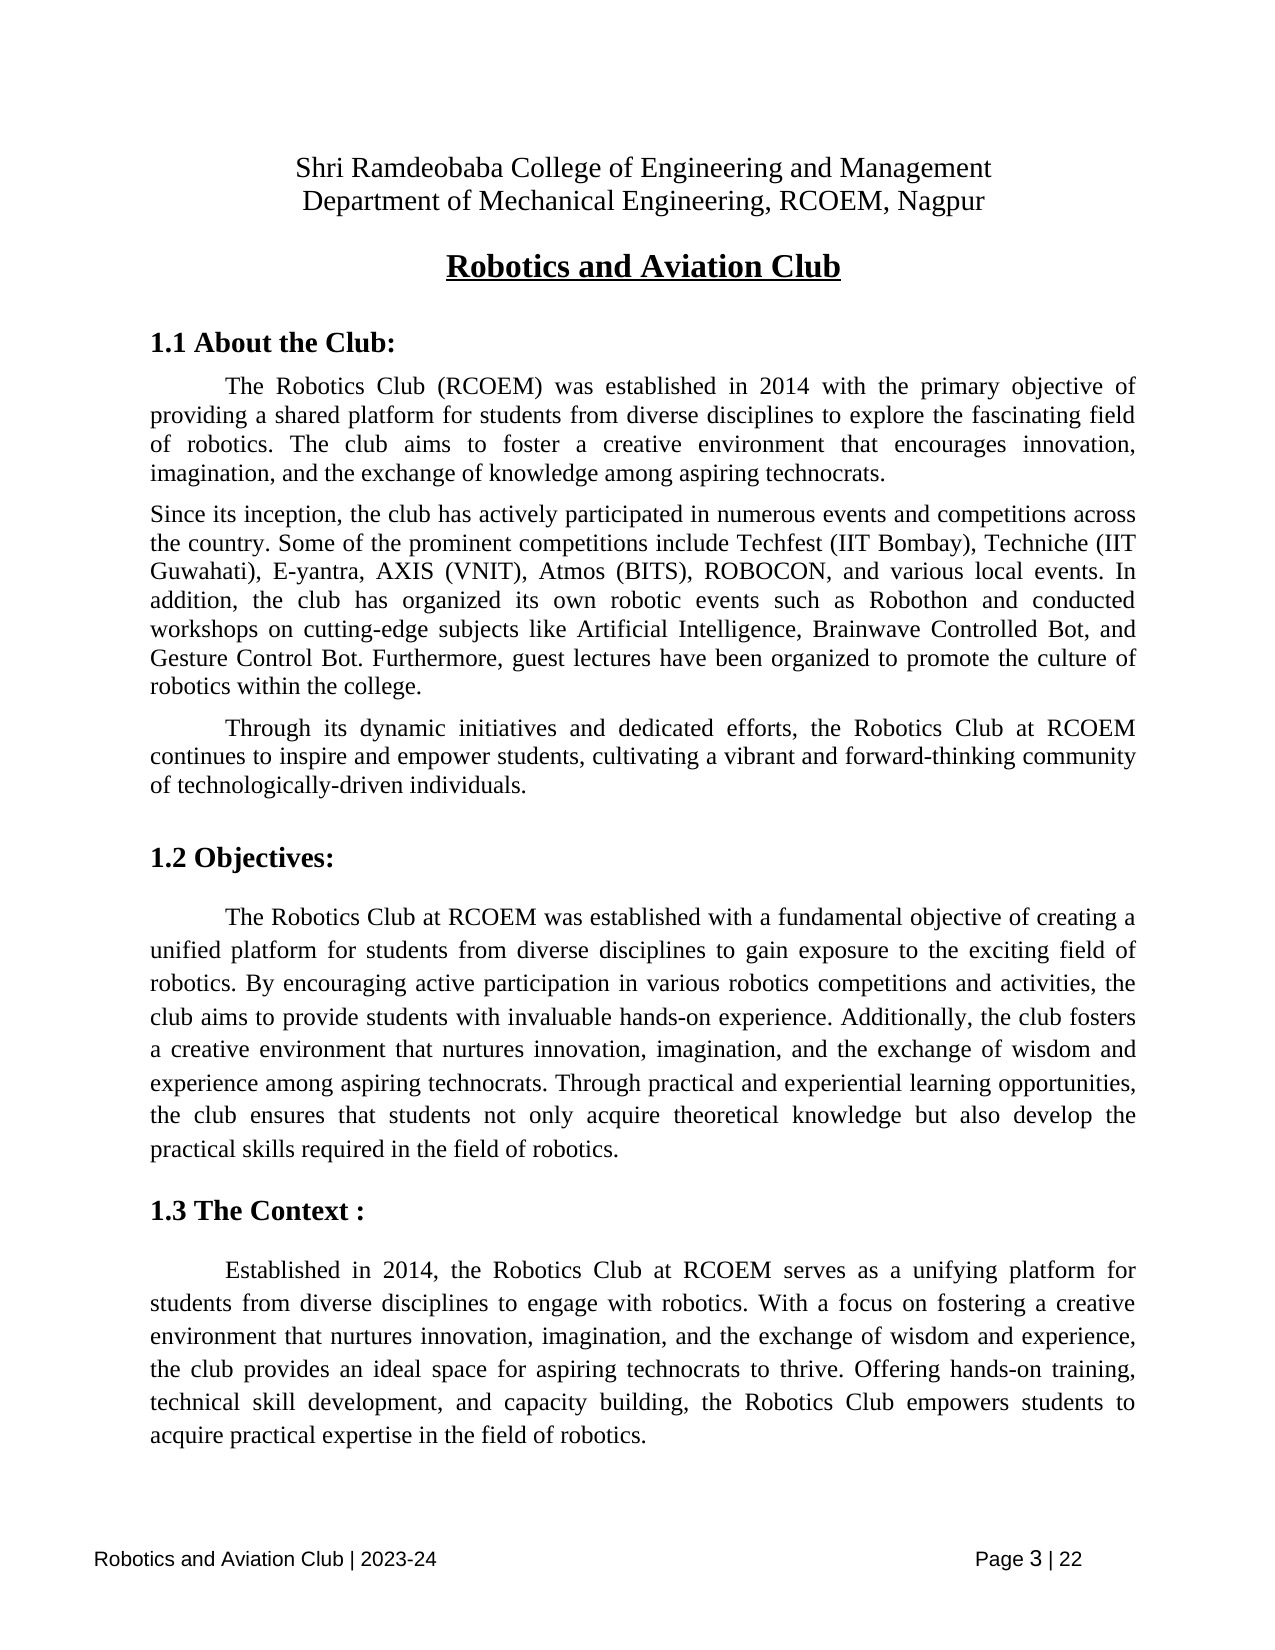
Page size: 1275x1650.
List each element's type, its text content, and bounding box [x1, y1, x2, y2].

text Through its dynamic initiatives and dedicated efforts, the Robotics Club at RCOEM continues to inspire and empower students, cultivating a vibrant and forward-thinking community of technologically-driven individuals. [150, 713, 1137, 799]
text Robotics and Aviation Club [150, 246, 1137, 284]
text The Robotics Club (RCOEM) was established in 2014 with the primary objective of providing a shared platform for students from diverse disciplines to explore the fascinating field of robotics. The club aims to foster a creative environment that encourages innovation, imagination, and the exchange of knowledge among aspiring technocrats. [150, 371, 1137, 486]
text 1.2 Objectives: [150, 840, 1137, 874]
text Established in 2014, the Robotics Club at RCOEM serves as a unifying platform for students from diverse disciplines to engage with robotics. With a focus on fostering a creative environment that nurtures innovation, imagination, and the exchange of wisdom and experience, the club provides an ideal space for aspiring technocrats to thrive. Offering hands-on training, technical skill development, and capacity building, the Robotics Club empowers students to acquire practical expertise in the field of robotics. [150, 1255, 1137, 1449]
text 1.3 The Context : [150, 1193, 1137, 1227]
text Since its inception, the club has actively participated in numerous events and competitions across the country. Some of the prominent competitions include Techfest (IIT Bombay), Techniche (IIT Guwahati), E-yantra, AXIS (VNIT), Atmos (BITS), ROBOCON, and various local events. In addition, the club has organized its own robotic events such as Robothon and conducted workshops on cutting-edge subjects like Artificial Intelligence, Brainwave Controlled Bot, and Gesture Control Bot. Furthermore, guest lectures have been organized to promote the culture of robotics within the college. [150, 499, 1137, 700]
text Department of Mechanical Engineering, RCOEM, Nagpur [150, 183, 1137, 217]
text 1.1 About the Club: [150, 325, 1137, 359]
text The Robotics Club at RCOEM was established with a fundamental objective of creating a unified platform for students from diverse disciplines to gain exposure to the exciting field of robotics. By encouraging active participation in various robotics competitions and activities, the club aims to provide students with invaluable hands-on experience. Additionally, the club fosters a creative environment that nurtures innovation, imagination, and the exchange of wisdom and experience among aspiring technocrats. Through practical and experiential learning opportunities, the club ensures that students not only acquire theoretical knowledge but also develop the practical skills required in the field of robotics. [150, 902, 1137, 1162]
text Shri Ramdeobaba College of Engineering and Management [150, 150, 1137, 183]
